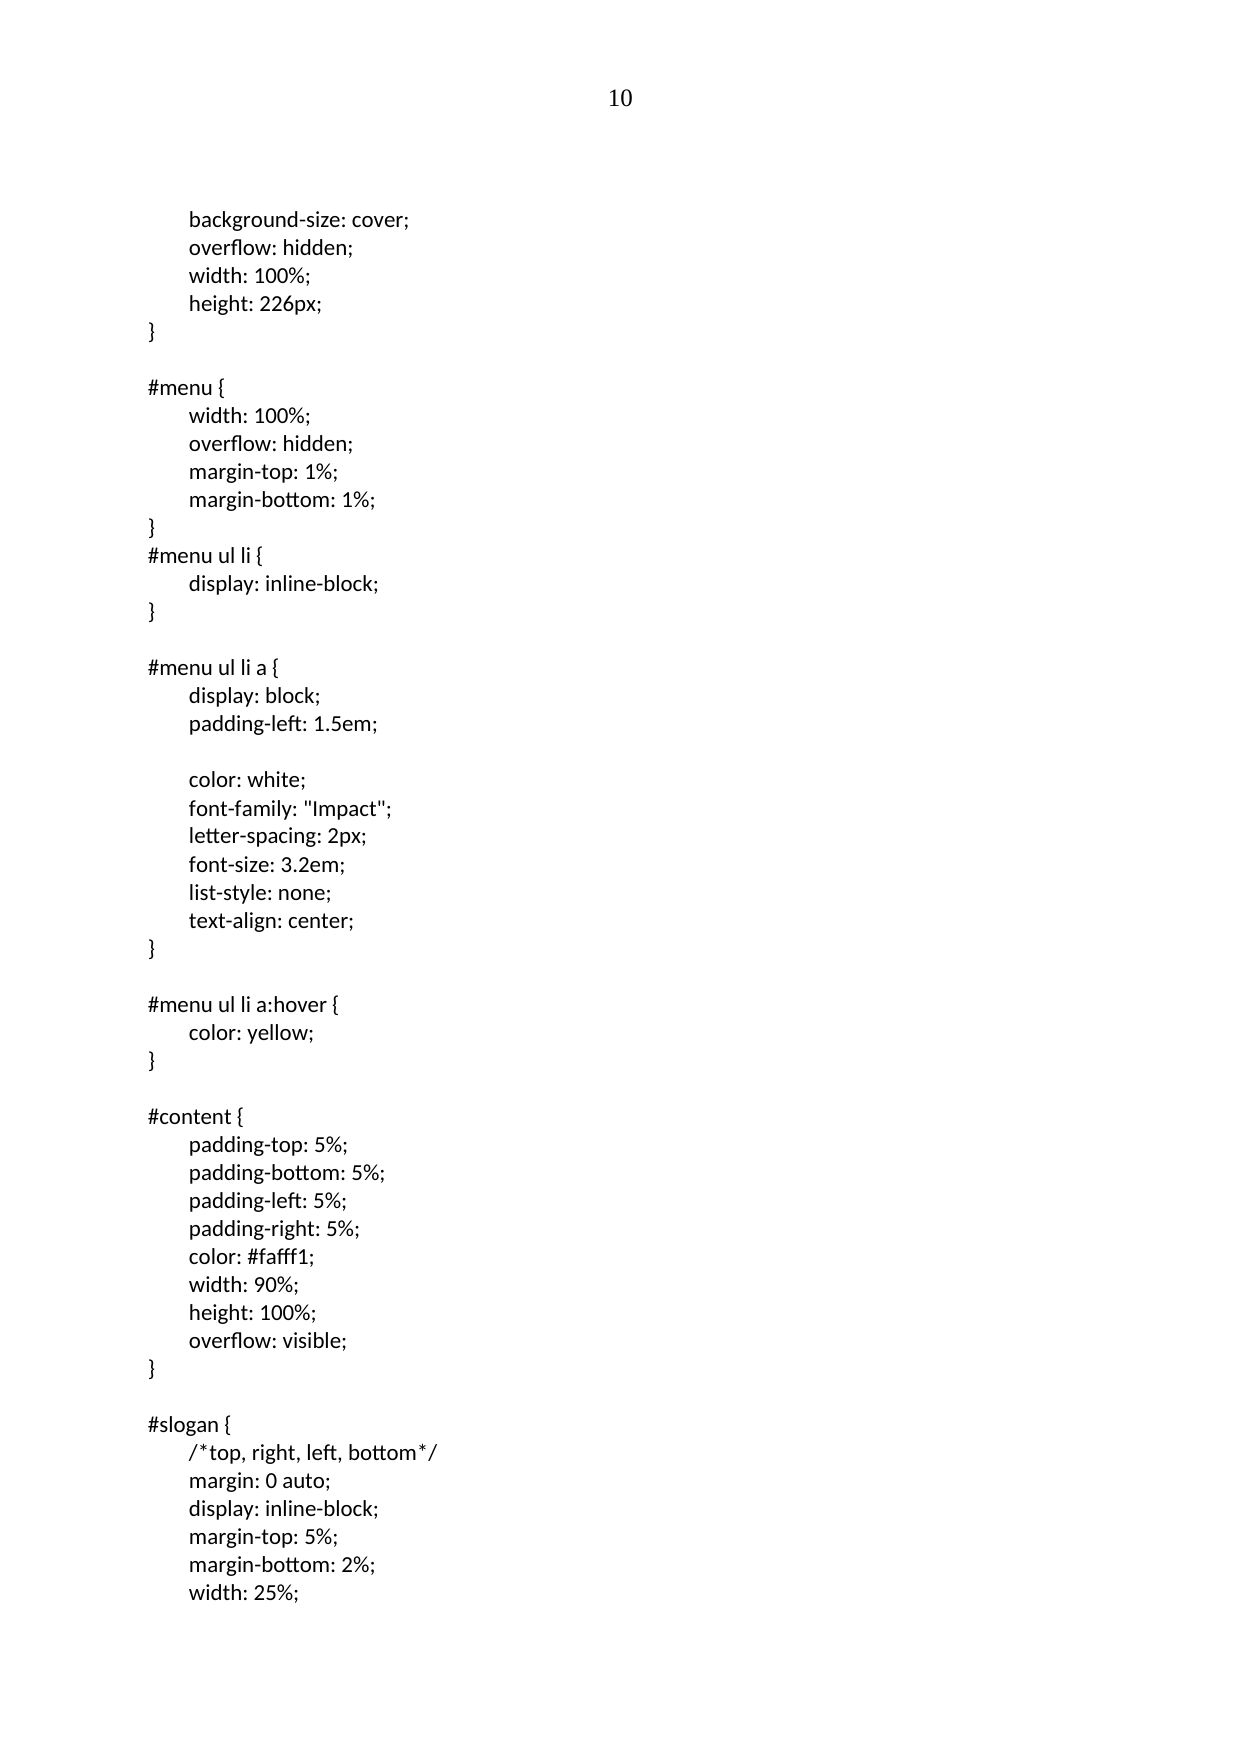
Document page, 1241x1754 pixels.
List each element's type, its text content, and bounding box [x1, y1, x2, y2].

text overflow: hidden; [148, 429, 1092, 457]
text /*top, right, left, bottom*/ [148, 1438, 1092, 1466]
text width: 90%; [148, 1270, 1092, 1298]
text letter-spacing: 2px; [148, 822, 1092, 850]
text margin-top: 1%; [148, 457, 1092, 485]
text padding-left: 1.5em; [148, 709, 1092, 738]
text padding-bottom: 5%; [148, 1158, 1092, 1186]
text padding-top: 5%; [148, 1130, 1092, 1158]
text background-size: cover; [148, 205, 1092, 233]
text #slogan { [148, 1410, 1092, 1438]
text color: yellow; [148, 1018, 1092, 1046]
text width: 100%; [148, 261, 1092, 289]
text #menu ul li a:hover { [148, 990, 1092, 1018]
text color: #fafff1; [148, 1242, 1092, 1270]
text } [148, 317, 1092, 345]
text margin-bottom: 2%; [148, 1550, 1092, 1578]
text display: inline-block; [148, 569, 1092, 597]
text } [148, 513, 1092, 541]
text margin: 0 auto; [148, 1466, 1092, 1494]
text display: block; [148, 682, 1092, 709]
text height: 226px; [148, 289, 1092, 317]
text } [148, 1046, 1092, 1074]
text font-size: 3.2em; [148, 850, 1092, 878]
text } [148, 597, 1092, 626]
text margin-top: 5%; [148, 1522, 1092, 1550]
text #content { [148, 1102, 1092, 1130]
text padding-right: 5%; [148, 1214, 1092, 1242]
text display: inline-block; [148, 1494, 1092, 1522]
text #menu { [148, 373, 1092, 401]
text width: 100%; [148, 401, 1092, 429]
text } [148, 934, 1092, 962]
text width: 25%; [148, 1578, 1092, 1606]
text text-align: center; [148, 906, 1092, 934]
text font-family: "Impact"; [148, 794, 1092, 822]
text #menu ul li { [148, 541, 1092, 569]
text #menu ul li a { [148, 653, 1092, 682]
text padding-left: 5%; [148, 1186, 1092, 1214]
text overflow: visible; [148, 1326, 1092, 1354]
text color: white; [148, 766, 1092, 794]
text } [148, 1354, 1092, 1382]
text margin-bottom: 1%; [148, 485, 1092, 513]
text list-style: none; [148, 878, 1092, 906]
text overflow: hidden; [148, 233, 1092, 261]
text height: 100%; [148, 1298, 1092, 1326]
